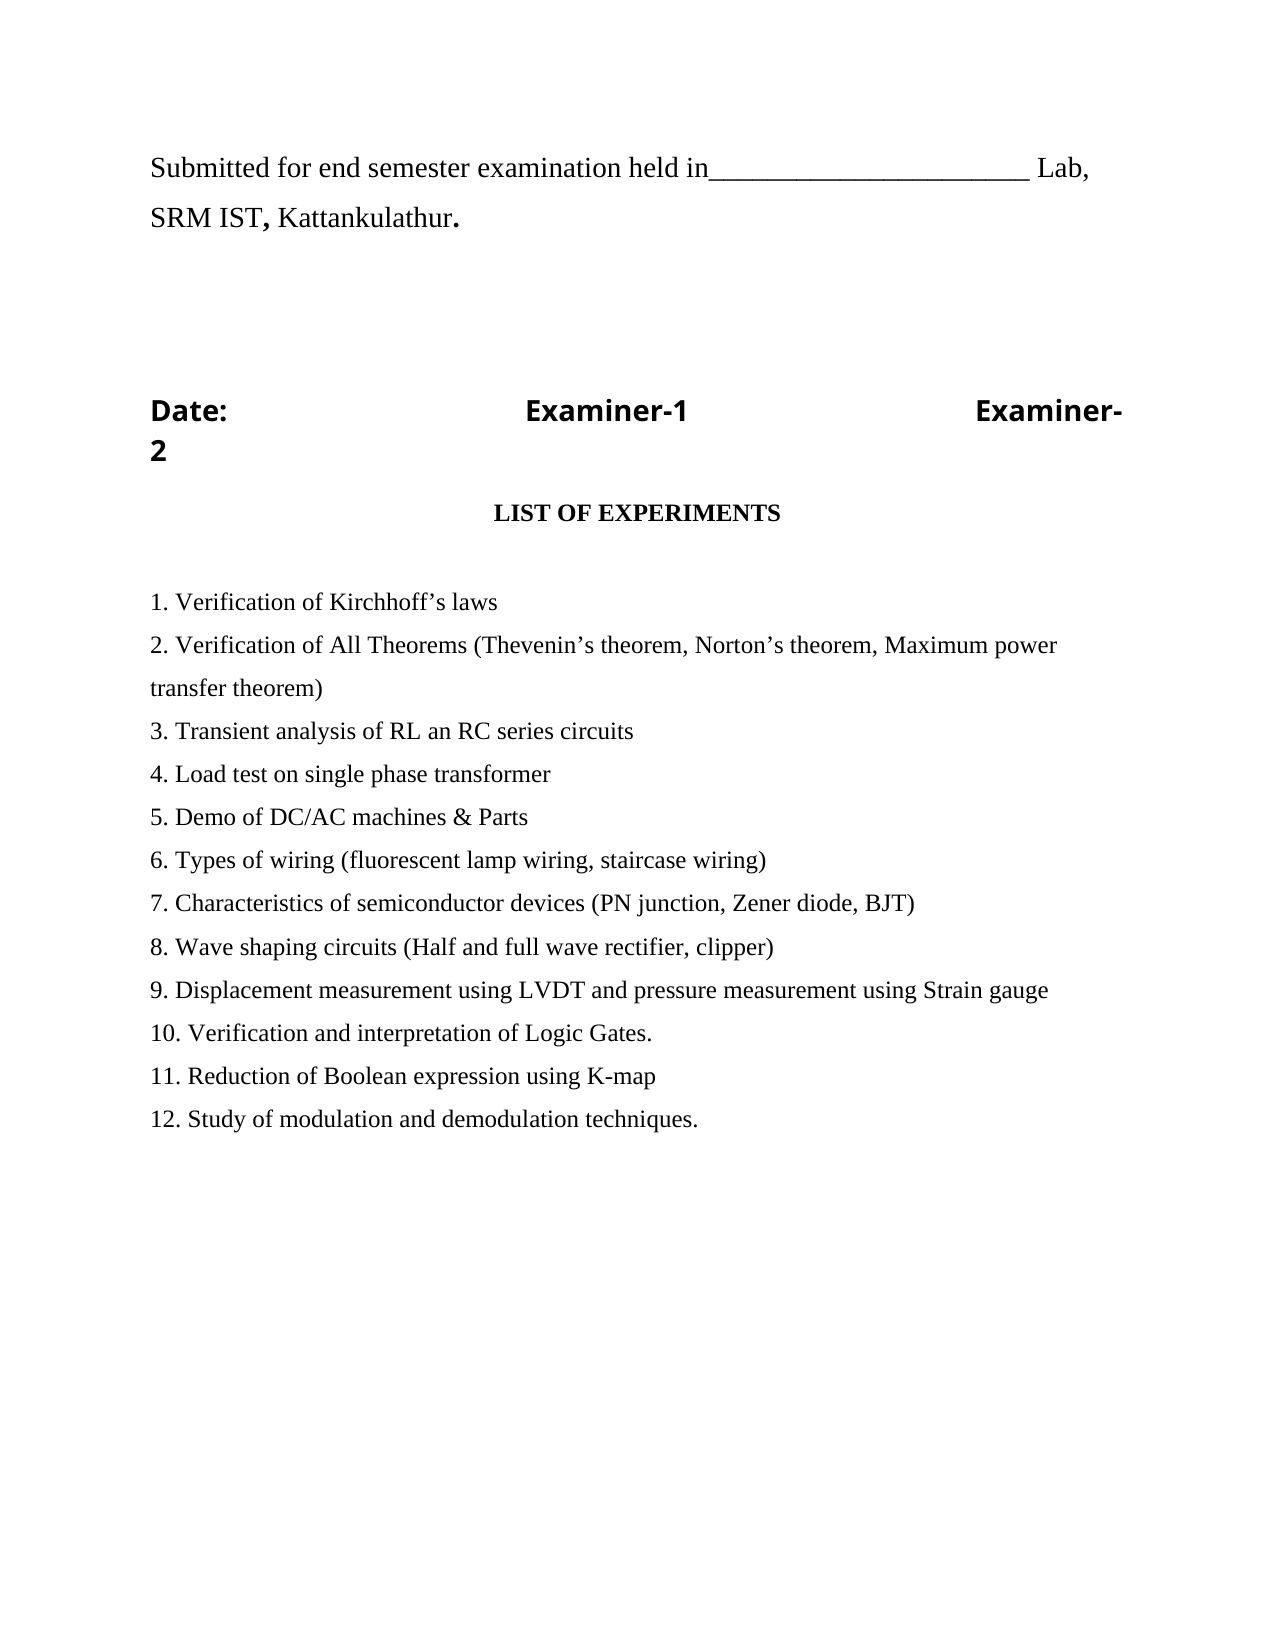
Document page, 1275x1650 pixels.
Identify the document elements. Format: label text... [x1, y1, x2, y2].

text 8. Wave shaping circuits (Half and full wave rectifier, clipper) [150, 932, 1125, 960]
text 2. Verification of All Theorems (Thevenin’s theorem, Norton’s theorem, Maximum power transfer theorem) [150, 630, 1125, 702]
text Submitted for end semester examination held in______________________ Lab, SRM , Kattankulathur. [150, 150, 1125, 234]
text 10. Verification and interpretation of Logic Gates. [150, 1018, 1125, 1047]
text 11. Reduction of Boolean expression using K-map [150, 1061, 1125, 1090]
text LIST OF EXPERIMENTS [150, 498, 1125, 527]
text 12. Study of modulation and demodulation techniques. [150, 1104, 1125, 1175]
text 5. Demo of DC/AC machines & Parts [150, 802, 1125, 831]
text Date: Examiner-1 Examiner-2 [150, 390, 1125, 470]
text 9. Displacement measurement using LVDT and pressure measurement using Strain gauge [150, 975, 1125, 1003]
text 6. Types of wiring (fluorescent lamp wiring, staircase wiring) [150, 845, 1125, 874]
text 4. Load test on single phase transformer [150, 759, 1125, 788]
text 3. Transient analysis of RL an RC series circuits [150, 716, 1125, 745]
text 1. Verification of Kirchhoff’s laws [150, 587, 1125, 615]
text 7. Characteristics of semiconductor devices (PN junction, Zener diode, BJT) [150, 888, 1125, 917]
